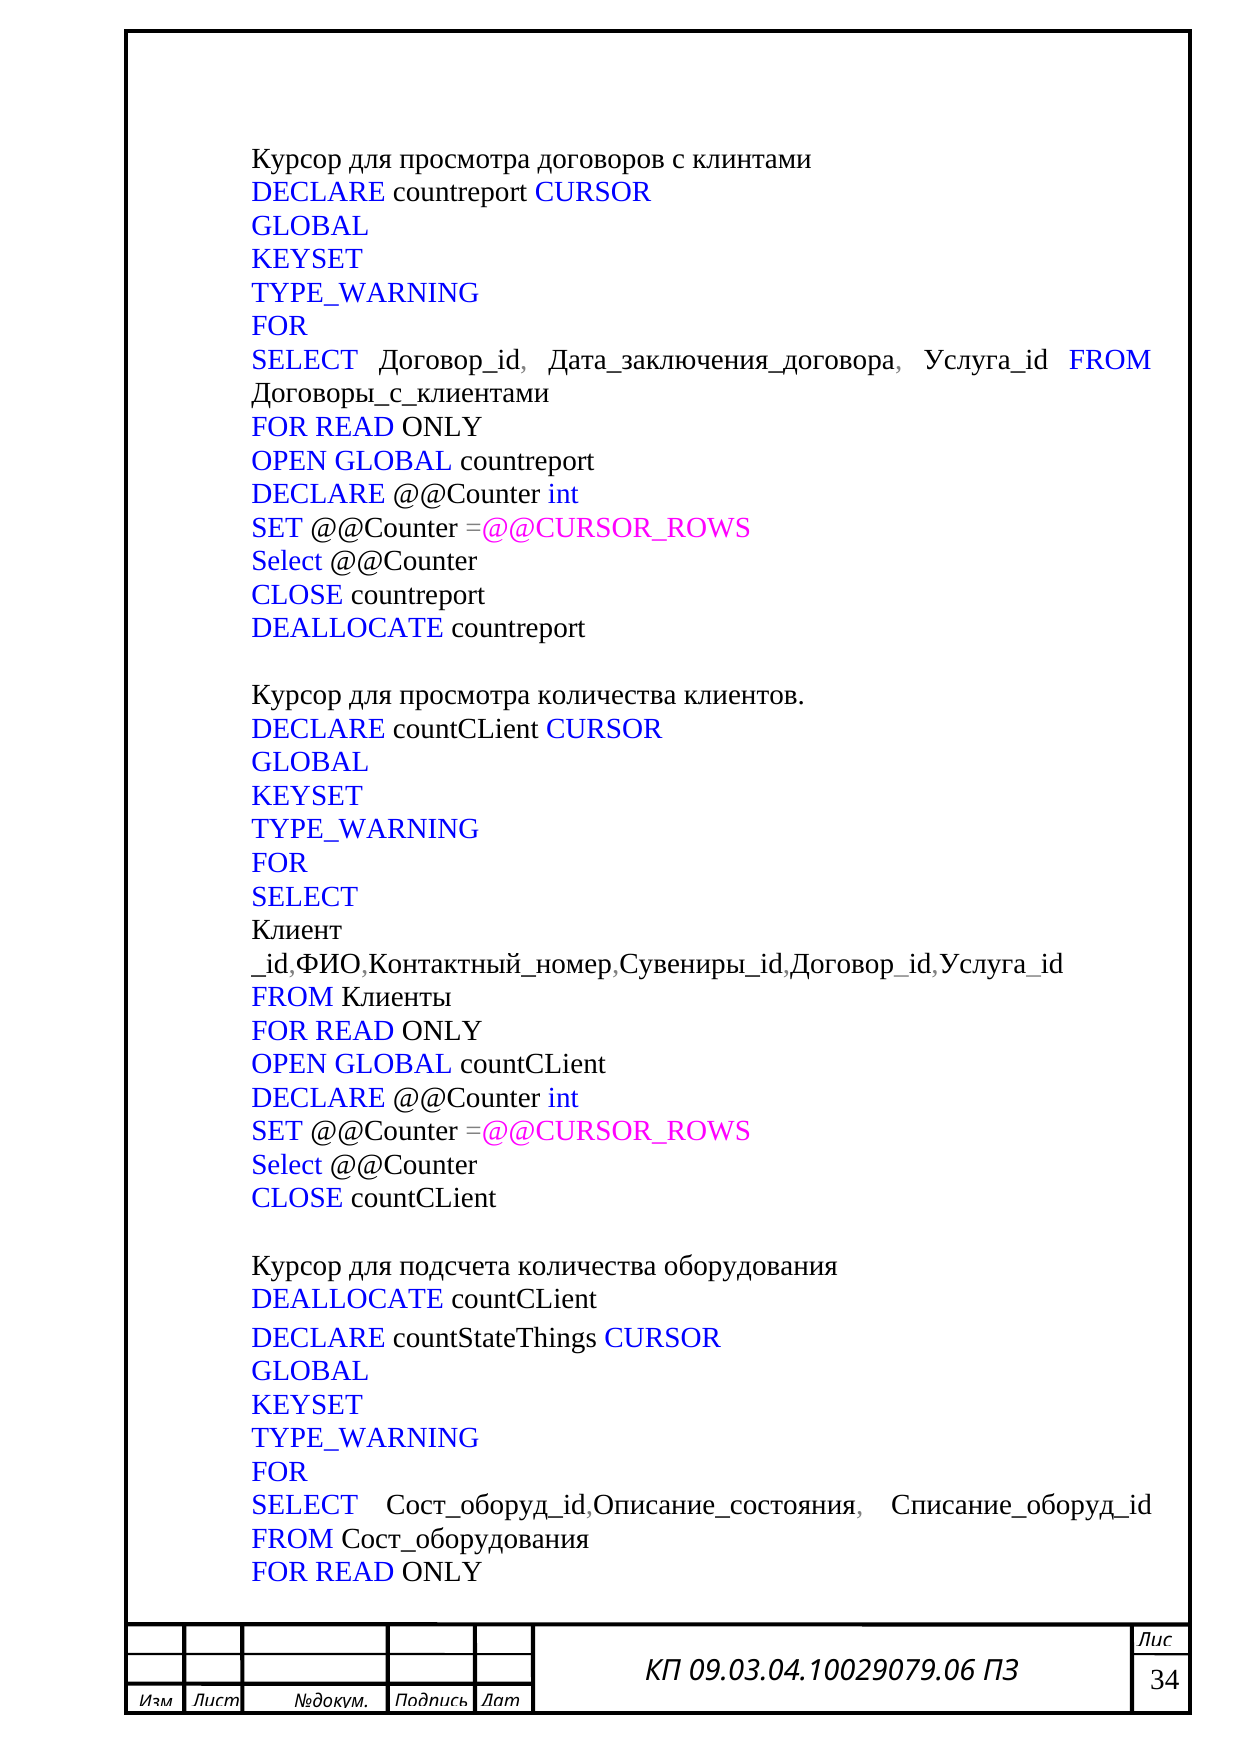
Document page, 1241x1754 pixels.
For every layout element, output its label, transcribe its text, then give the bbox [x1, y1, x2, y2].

text FOR [251, 308, 1152, 342]
text FOR READ ONLY [251, 409, 1152, 443]
text FOR READ ONLY [251, 1013, 1152, 1046]
text DECLARE countreport CURSOR [251, 174, 1152, 208]
text TYPE_WARNING [251, 275, 1152, 308]
text DECLARE countStateThings CURSOR [251, 1320, 1152, 1353]
text OPEN GLOBAL countreport [251, 443, 1152, 476]
text TYPE_WARNING [251, 812, 1152, 845]
text KEYSET [251, 778, 1152, 812]
text TYPE_WARNING [251, 1420, 1152, 1454]
text KEYSET [251, 1387, 1152, 1420]
text SELECT Сост_оборуд_id,Описание_состояния, Списание_оборуд_id FROM Сост_оборудования [251, 1487, 1152, 1554]
text Select @@Counter [251, 1147, 1152, 1181]
text FOR [251, 845, 1152, 879]
text DEALLOCATE countreport [251, 610, 1152, 644]
text DEALLOCATE countCLient [251, 1281, 1152, 1315]
text Курсор для просмотра количества клиентов. [177, 677, 1152, 711]
text SET @@Counter =@@CURSOR_ROWS [251, 1113, 1152, 1147]
text FOR READ ONLY [251, 1554, 1240, 1588]
text SELECT Договор_id, Дата_заключения_договора, Услуга_id FROM Договоры_с_клиентами [251, 342, 1152, 409]
text OPEN GLOBAL countCLient [251, 1046, 1152, 1080]
text SET @@Counter =@@CURSOR_ROWS [251, 510, 1152, 543]
text DECLARE @@Counter int [251, 476, 1152, 510]
text GLOBAL [251, 208, 1152, 241]
text Select @@Counter [251, 543, 1152, 577]
text DECLARE @@Counter int [251, 1080, 1152, 1113]
text Курсор для подсчета количества оборудования [177, 1248, 1152, 1281]
text Курсор для просмотра договоров с клинтами [177, 141, 1152, 174]
text FOR [251, 1454, 1152, 1487]
text CLOSE countreport [251, 577, 1152, 610]
text GLOBAL [251, 744, 1152, 778]
text KEYSET [251, 241, 1152, 275]
text SELECT Клиент_id,ФИО,Контактный_номер,Сувениры_id,Договор_id,Услуга_id FROM Клиенты [251, 879, 1152, 1013]
text CLOSE countCLient [251, 1181, 1152, 1214]
text GLOBAL [251, 1353, 1152, 1387]
text DECLARE countCLient CURSOR [251, 711, 1152, 744]
